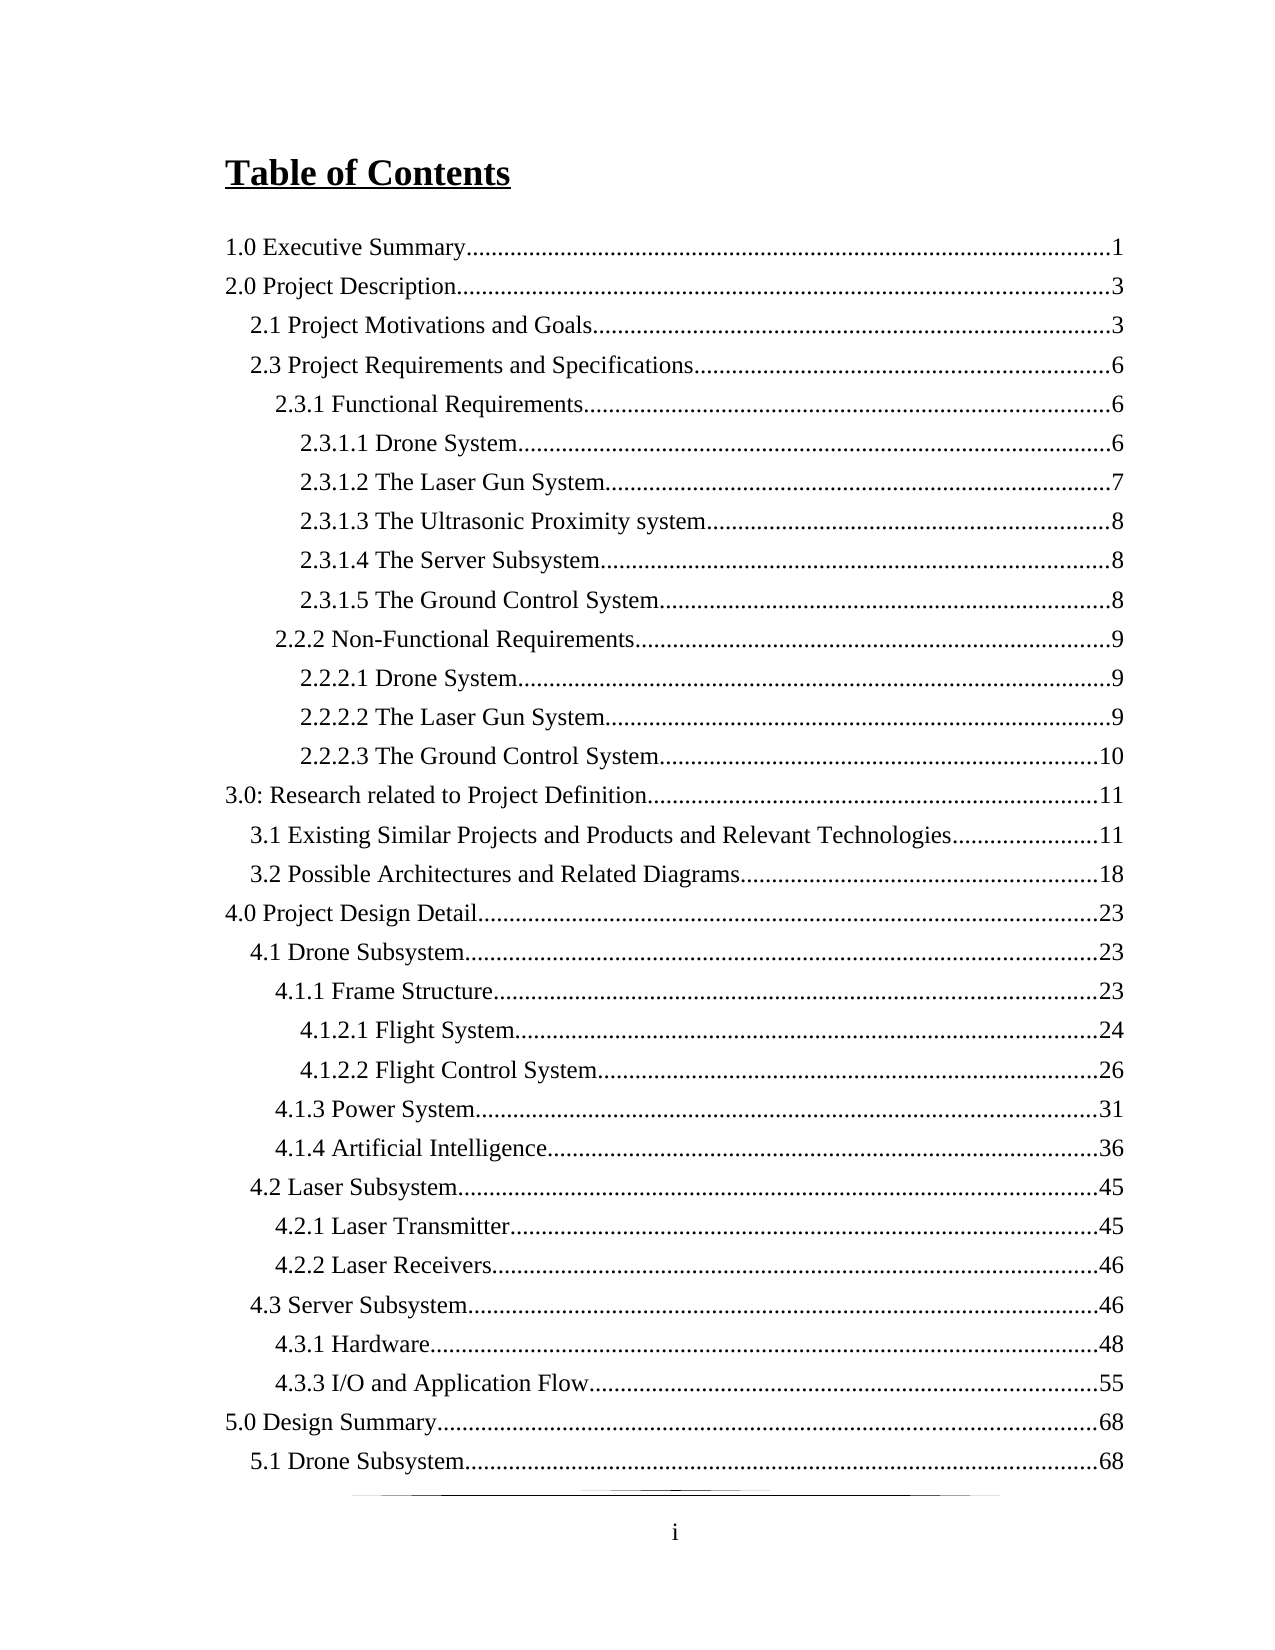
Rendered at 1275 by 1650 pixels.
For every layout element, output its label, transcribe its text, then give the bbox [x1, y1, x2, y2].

text 4.2.1 Laser Transmitter 45 [275, 1211, 1125, 1240]
text 4.1.2.2 Flight Control System 26 [300, 1055, 1125, 1083]
text 2.1 Project Motivations and Goals 3 [250, 311, 1125, 339]
text 2.2.2.1 Drone System 9 [300, 663, 1125, 692]
text 2.0 Project Description 3 [225, 271, 1125, 300]
text 4.3.1 Hardware 48 [275, 1329, 1125, 1358]
text 2.3.1.5 The Ground Control System 8 [300, 585, 1125, 613]
text 3.1 Existing Similar Projects and Products and Relevant Technologies 11 [250, 820, 1125, 848]
text 4.2 Laser Subsystem 45 [250, 1172, 1125, 1201]
text Table of Contents [225, 150, 1125, 193]
text 2.3.1.1 Drone System 6 [300, 428, 1125, 457]
text 2.3 Project Requirements and Specifications 6 [250, 350, 1125, 378]
text 4.3.3 I/O and Application Flow 55 [275, 1368, 1125, 1397]
text 3.0: Research related to Project Definition 11 [225, 781, 1125, 809]
text 4.3 Server Subsystem 46 [250, 1290, 1125, 1318]
text 4.1.2.1 Flight System 24 [300, 1016, 1125, 1044]
text 4.2.2 Laser Receivers 46 [275, 1251, 1125, 1279]
text 2.3.1.2 The Laser Gun System 7 [300, 467, 1125, 496]
text 2.2.2.3 The Ground Control System 10 [300, 741, 1125, 770]
text 1.0 Executive Summary 1 [225, 232, 1125, 261]
text 2.3.1.3 The Ultrasonic Proximity system 8 [300, 506, 1125, 535]
text 4.0 Project Design Detail 23 [225, 898, 1125, 927]
text 4.1 Drone Subsystem 23 [250, 937, 1125, 966]
text 4.1.4 Artificial Intelligence 36 [275, 1133, 1125, 1162]
text 2.2.2.2 The Laser Gun System 9 [300, 702, 1125, 731]
text 2.3.1 Functional Requirements 6 [275, 389, 1125, 418]
text 4.1.3 Power System 31 [275, 1094, 1125, 1123]
text 2.2.2 Non-Functional Requirements 9 [275, 624, 1125, 653]
text 5.0 Design Summary 68 [225, 1407, 1125, 1436]
text 4.1.1 Frame Structure 23 [275, 976, 1125, 1005]
text 2.3.1.4 The Server Subsystem 8 [300, 546, 1125, 574]
text 5.1 Drone Subsystem 68 [250, 1446, 1125, 1475]
text 3.2 Possible Architectures and Related Diagrams 18 [250, 859, 1125, 888]
